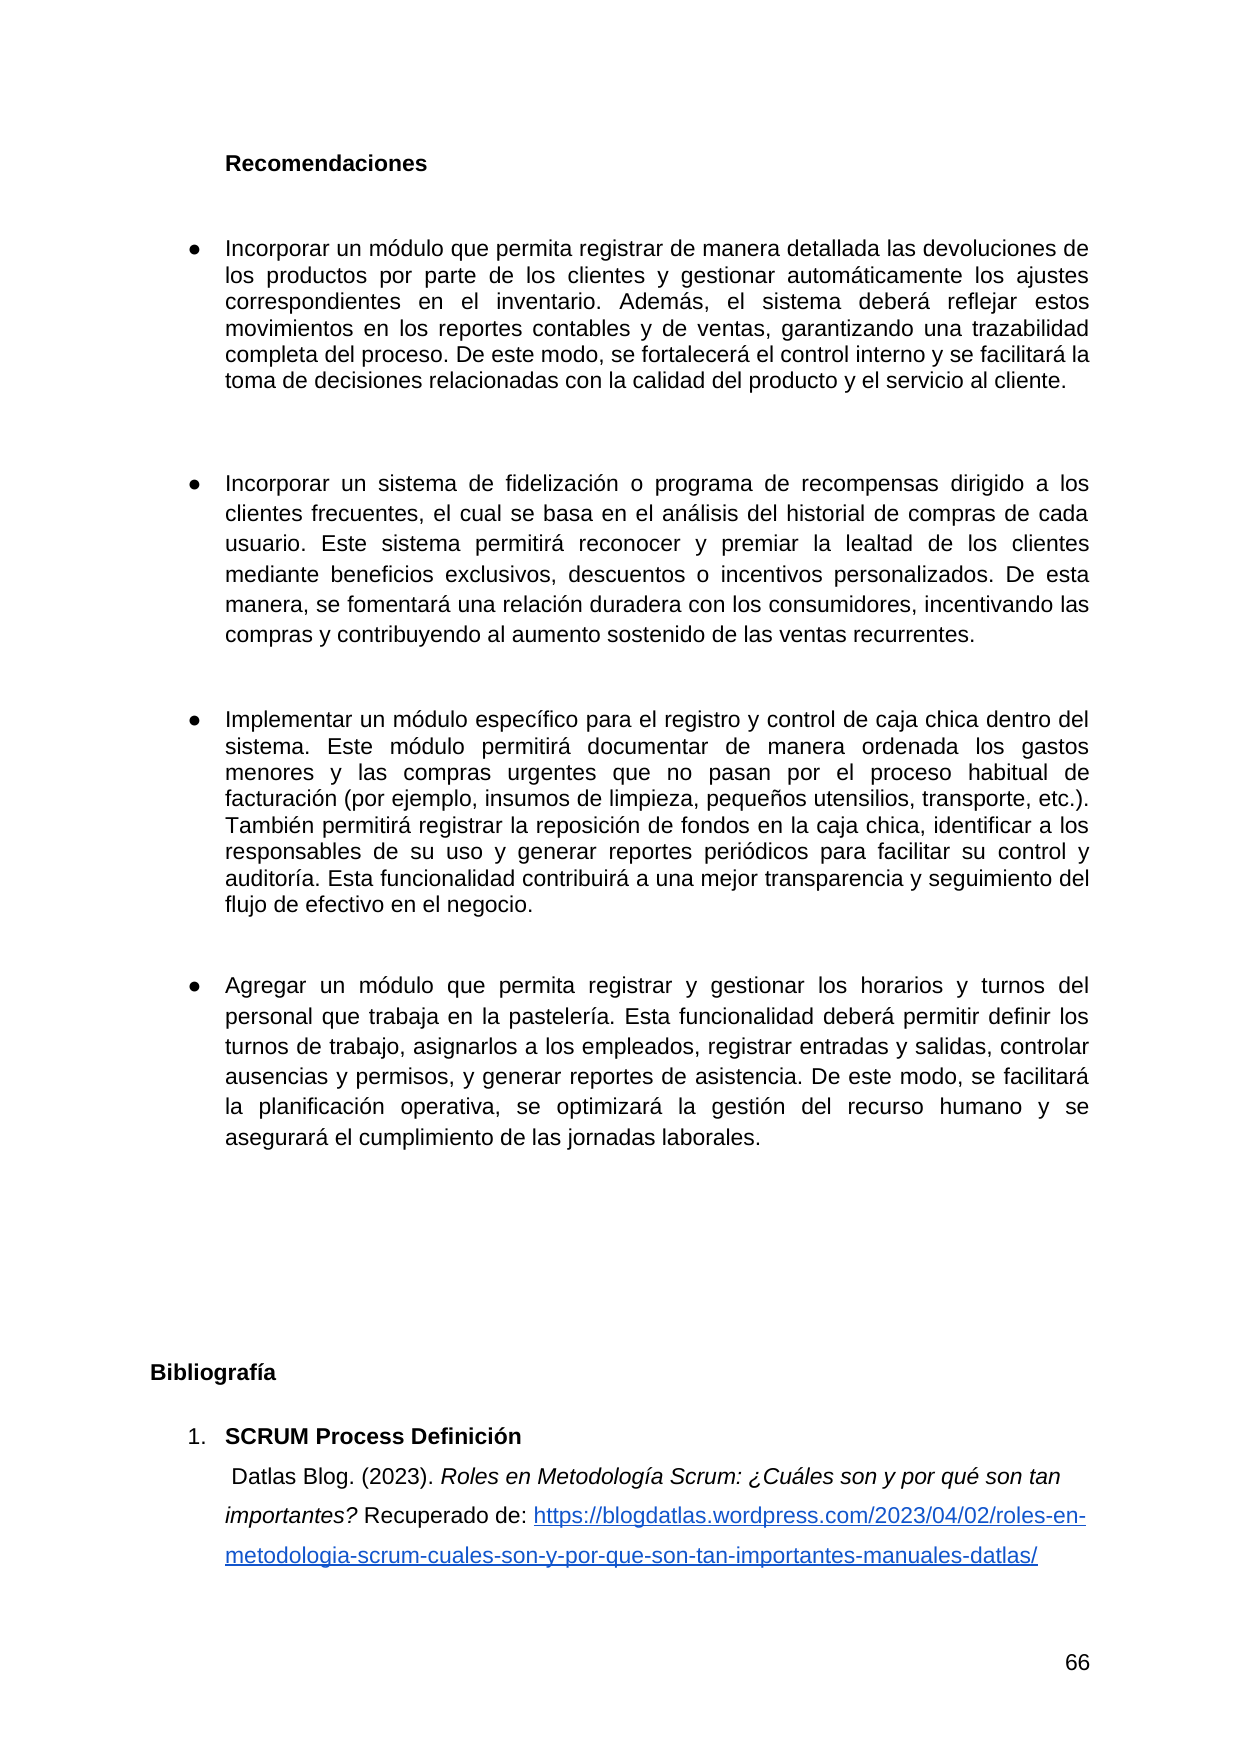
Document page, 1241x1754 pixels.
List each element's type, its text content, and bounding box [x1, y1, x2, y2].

list SCRUM Process Definición Datlas Blog. (2023). Roles en Metodología Scrum: ¿Cuáles son y por qué son tan importantes? Recuperado de: https://blogdatlas.wordpress.com/2023/04/02/roles-en-metodologia-scrum-cuales-son-y-por-que-son-tan-importantes-manuales-datlas/ [187, 1423, 1090, 1568]
list Incorporar un módulo que permita registrar de manera detallada las devoluciones de los productos por parte de los clientes y gestionar automáticamente los ajustes correspondientes en el inventario. Además, el sistema deberá reflejar estos movimientos en los reportes contables y de ventas, garantizando una trazabilidad completa del proceso. De este modo, se fortalecerá el control interno y se facilitará la toma de decisiones relacionadas con la calidad del producto y el servicio al cliente. [187, 235, 1090, 393]
list Incorporar un sistema de fidelización o programa de recompensas dirigido a los clientes frecuentes, el cual se basa en el análisis del historial de compras de cada usuario. Este sistema permitirá reconocer y premiar la lealtad de los clientes mediante beneficios exclusivos, descuentos o incentivos personalizados. De esta manera, se fomentará una relación duradera con los consumidores, incentivando las compras y contribuyendo al aumento sostenido de las ventas recurrentes. [187, 470, 1090, 647]
list Implementar un módulo específico para el registro y control de caja chica dentro del sistema. Este módulo permitirá documentar de manera ordenada los gastos menores y las compras urgentes que no pasan por el proceso habitual de facturación (por ejemplo, insumos de limpieza, pequeños utensilios, transporte, etc.). También permitirá registrar la reposición de fondos en la caja chica, identificar a los responsables de su uso y generar reportes periódicos para facilitar su control y auditoría. Esta funcionalidad contribuirá a una mejor transparencia y seguimiento del flujo de efectivo en el negocio. [187, 706, 1090, 917]
subtitle Bibliografía [150, 1359, 1090, 1385]
list Agregar un módulo que permita registrar y gestionar los horarios y turnos del personal que trabaja en la pastelería. Esta funcionalidad deberá permitir definir los turnos de trabajo, asignarlos a los empleados, registrar entradas y salidas, controlar ausencias y permisos, y generar reportes de asistencia. De este modo, se facilitará la planificación operativa, se optimizará la gestión del recurso humano y se asegurará el cumplimiento de las jornadas laborales. [187, 972, 1090, 1150]
text Recomendaciones [225, 150, 1090, 176]
